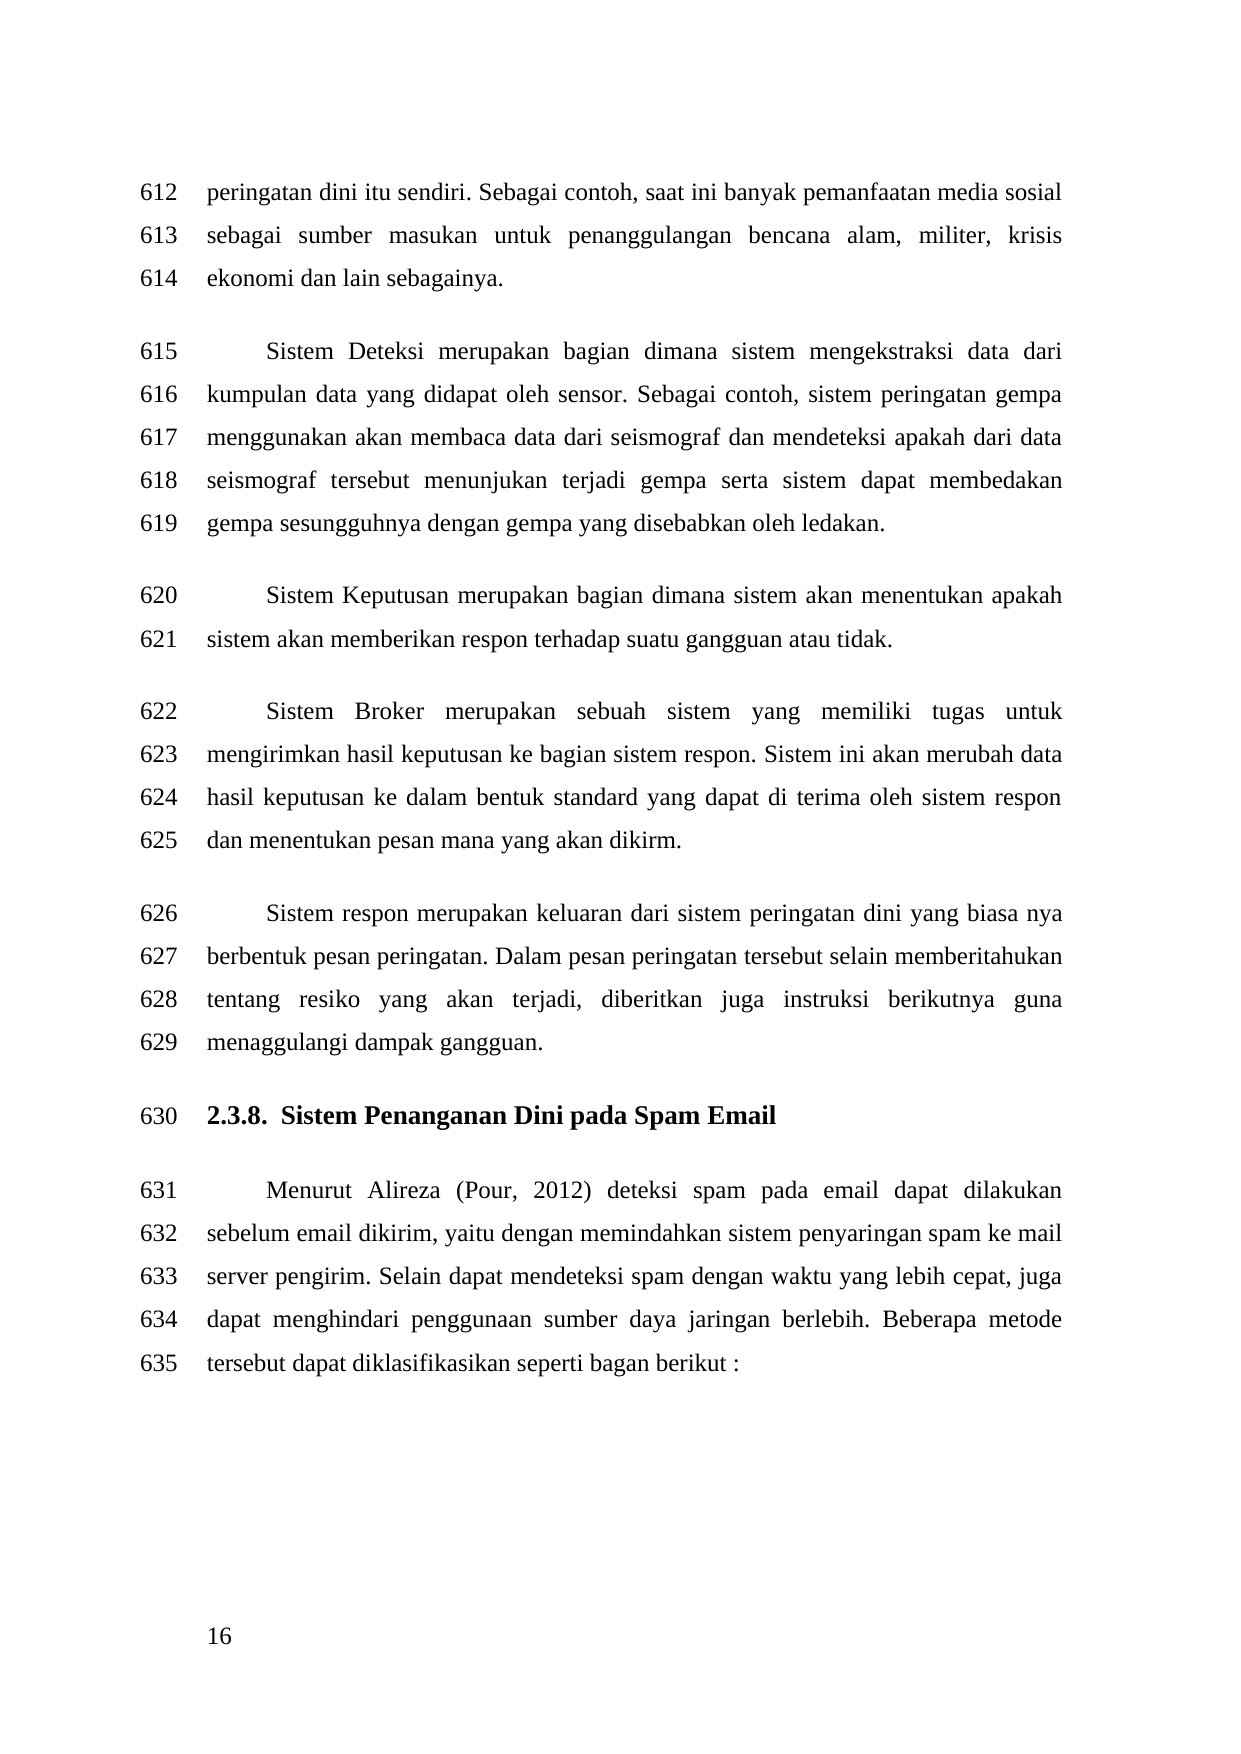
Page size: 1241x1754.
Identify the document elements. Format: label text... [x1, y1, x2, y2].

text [207, 177, 1063, 292]
text Sistem Keputusan merupakan bagian dimana sistem akan menentukan apakah sistem akan memberikan respon terhadap suatu gangguan atau tidak. [207, 581, 1063, 652]
text Sistem Broker merupakan sebuah sistem yang memiliki tugas untuk mengirimkan hasil keputusan ke bagian sistem respon. Sistem ini akan merubah data hasil keputusan ke dalam bentuk standard yang dapat di terima oleh sistem respon dan menentukan pesan mana yang akan dikirm. [207, 696, 1063, 854]
subtitle Sistem Penanganan Dini pada Spam Email [207, 1099, 1063, 1130]
text Sistem respon merupakan keluaran dari sistem peringatan dini yang biasa nya berbentuk pesan peringatan. Dalam pesan peringatan tersebut selain memberitahukan tentang resiko yang akan terjadi, diberitkan juga instruksi berikutnya guna menaggulangi dampak gangguan. [207, 898, 1063, 1056]
text Menurut Alireza deteksi spam pada email dapat dilakukan sebelum email dikirim, yaitu dengan memindahkan sistem penyaringan spam ke mail server pengirim. Selain dapat mendeteksi spam dengan waktu yang lebih cepat, juga dapat menghindari penggunaan sumber daya jaringan berlebih. Beberapa metode tersebut dapat diklasifikasikan seperti bagan berikut : [207, 1175, 1063, 1376]
text Sistem Deteksi merupakan bagian dimana sistem mengekstraksi data dari kumpulan data yang didapat oleh sensor. Sebagai contoh, sistem peringatan gempa menggunakan akan membaca data dari seismograf dan mendeteksi apakah dari data seismograf tersebut menunjukan terjadi gempa serta sistem dapat membedakan gempa sesungguhnya dengan gempa yang disebabkan oleh ledakan. [207, 336, 1063, 537]
